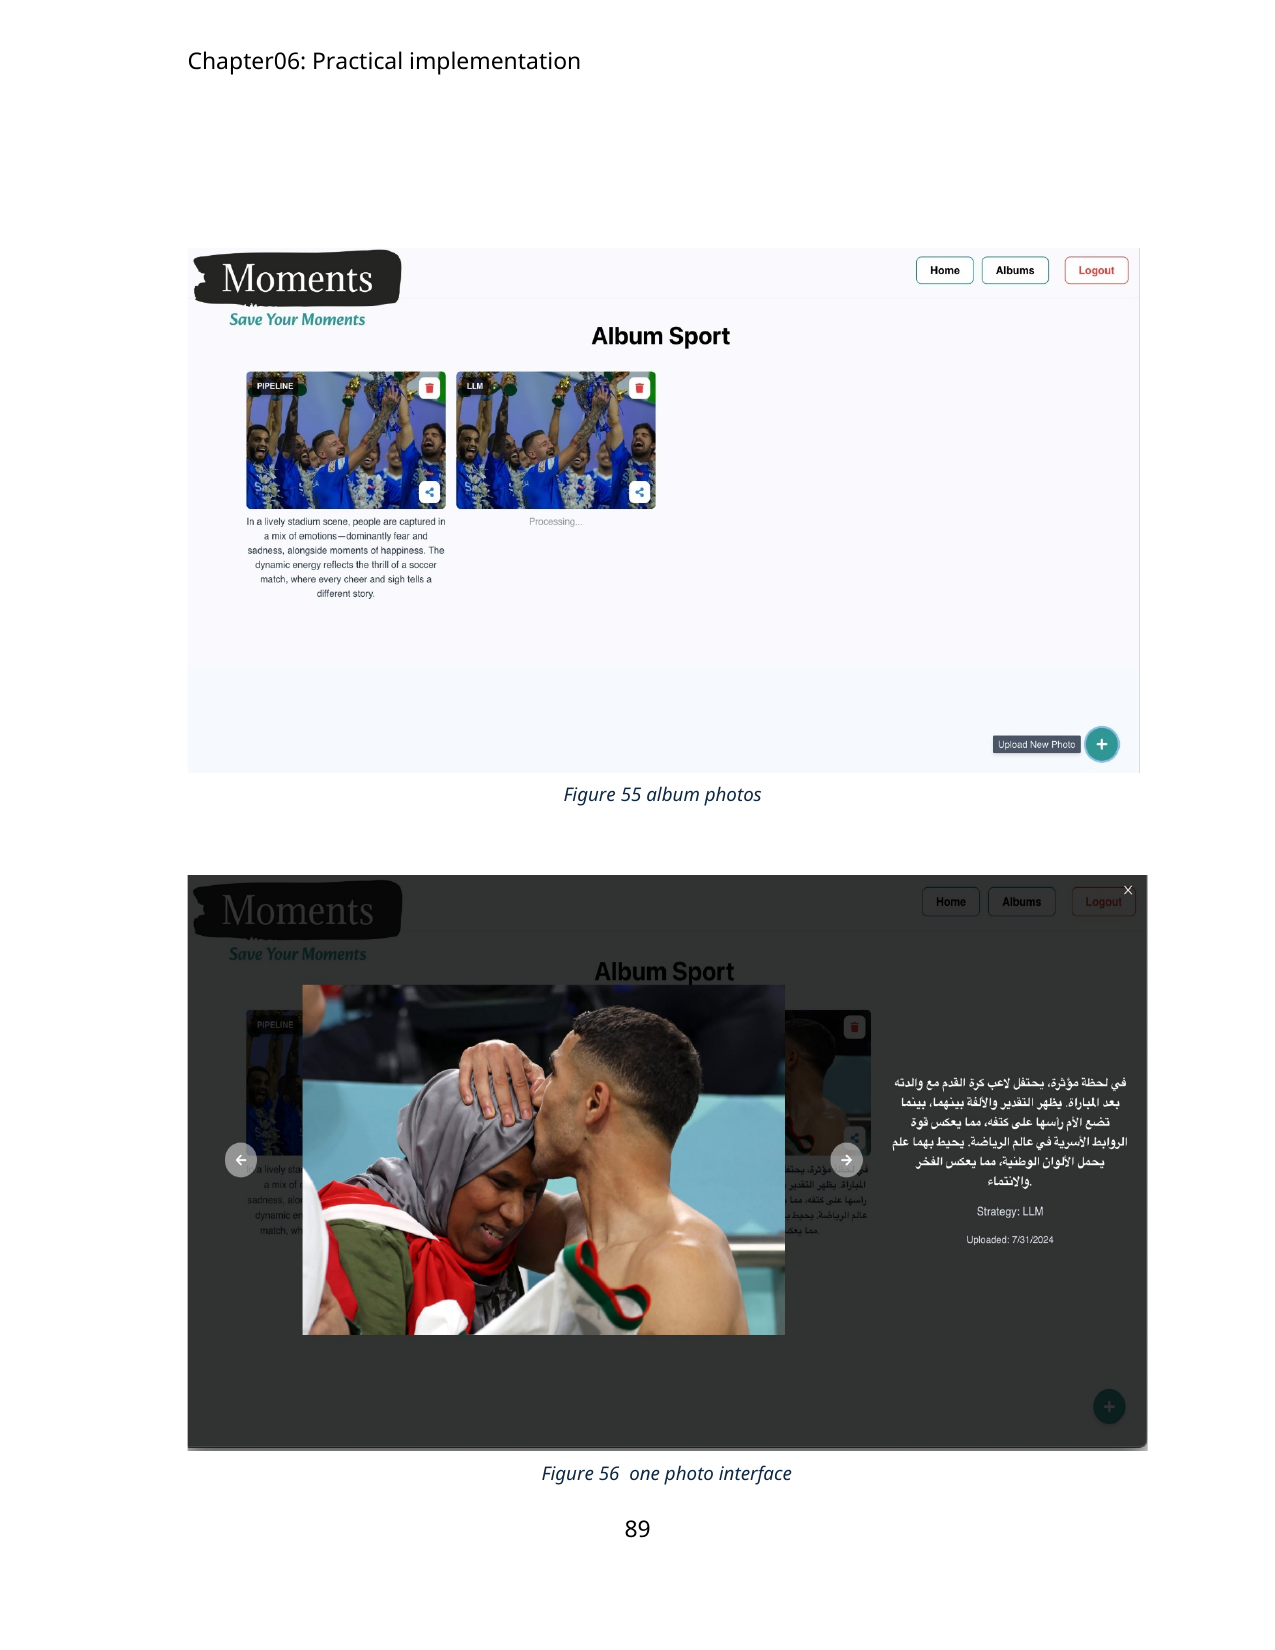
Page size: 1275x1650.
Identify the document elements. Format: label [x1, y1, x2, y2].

picture [187, 248, 1140, 773]
picture [187, 875, 1148, 1451]
